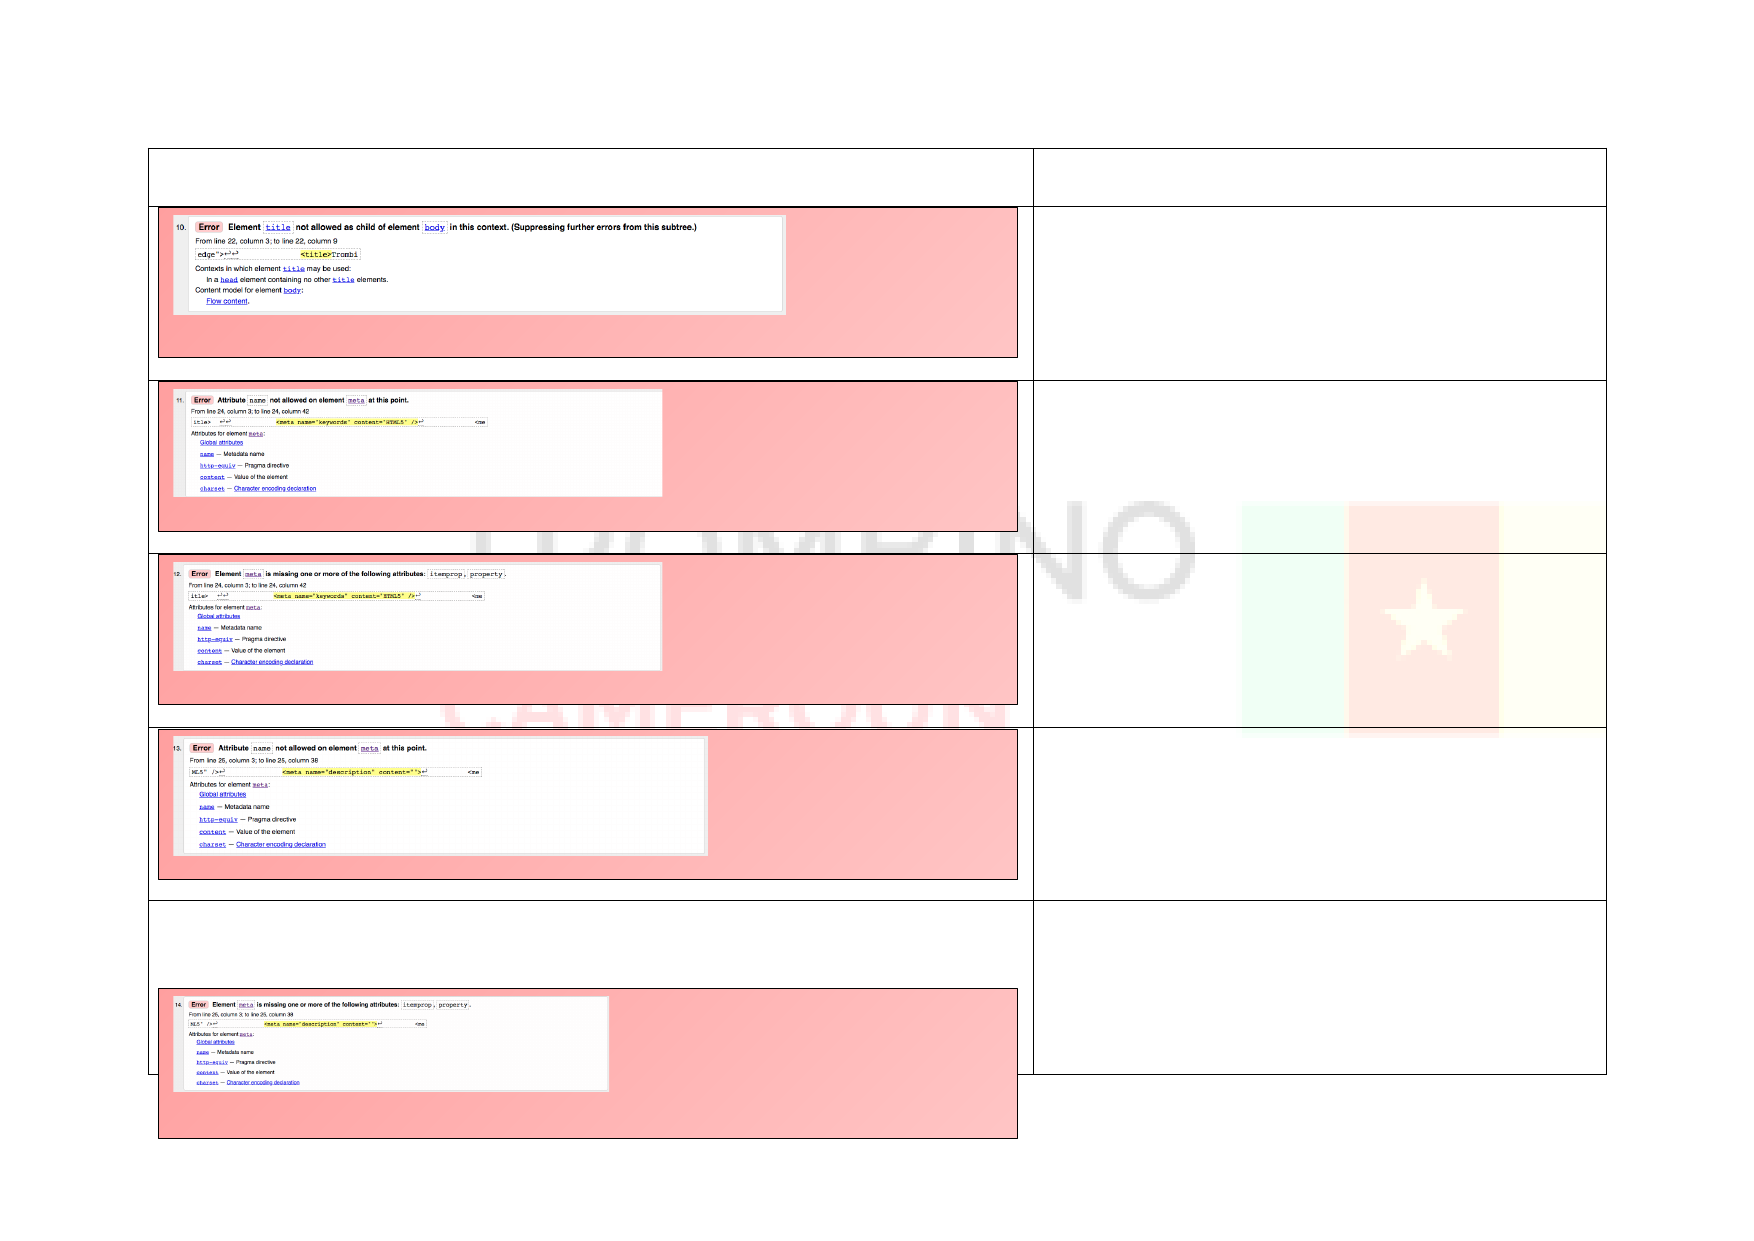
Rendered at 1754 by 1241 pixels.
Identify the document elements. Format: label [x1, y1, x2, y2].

table_cell [149, 554, 1033, 727]
table_cell [1034, 207, 1606, 380]
table_cell [149, 149, 1033, 206]
picture [173, 562, 663, 671]
picture [173, 736, 708, 856]
picture [173, 215, 786, 315]
table_cell [149, 381, 1033, 553]
table_cell [1034, 381, 1606, 553]
table_cell [149, 901, 1033, 1074]
table_cell [149, 207, 1033, 380]
table_cell [1034, 149, 1606, 206]
table_cell [1034, 728, 1606, 900]
table_cell [1034, 901, 1606, 1074]
table_cell [149, 728, 1033, 900]
picture [173, 996, 610, 1092]
table_cell [1034, 554, 1606, 727]
picture [173, 389, 663, 497]
